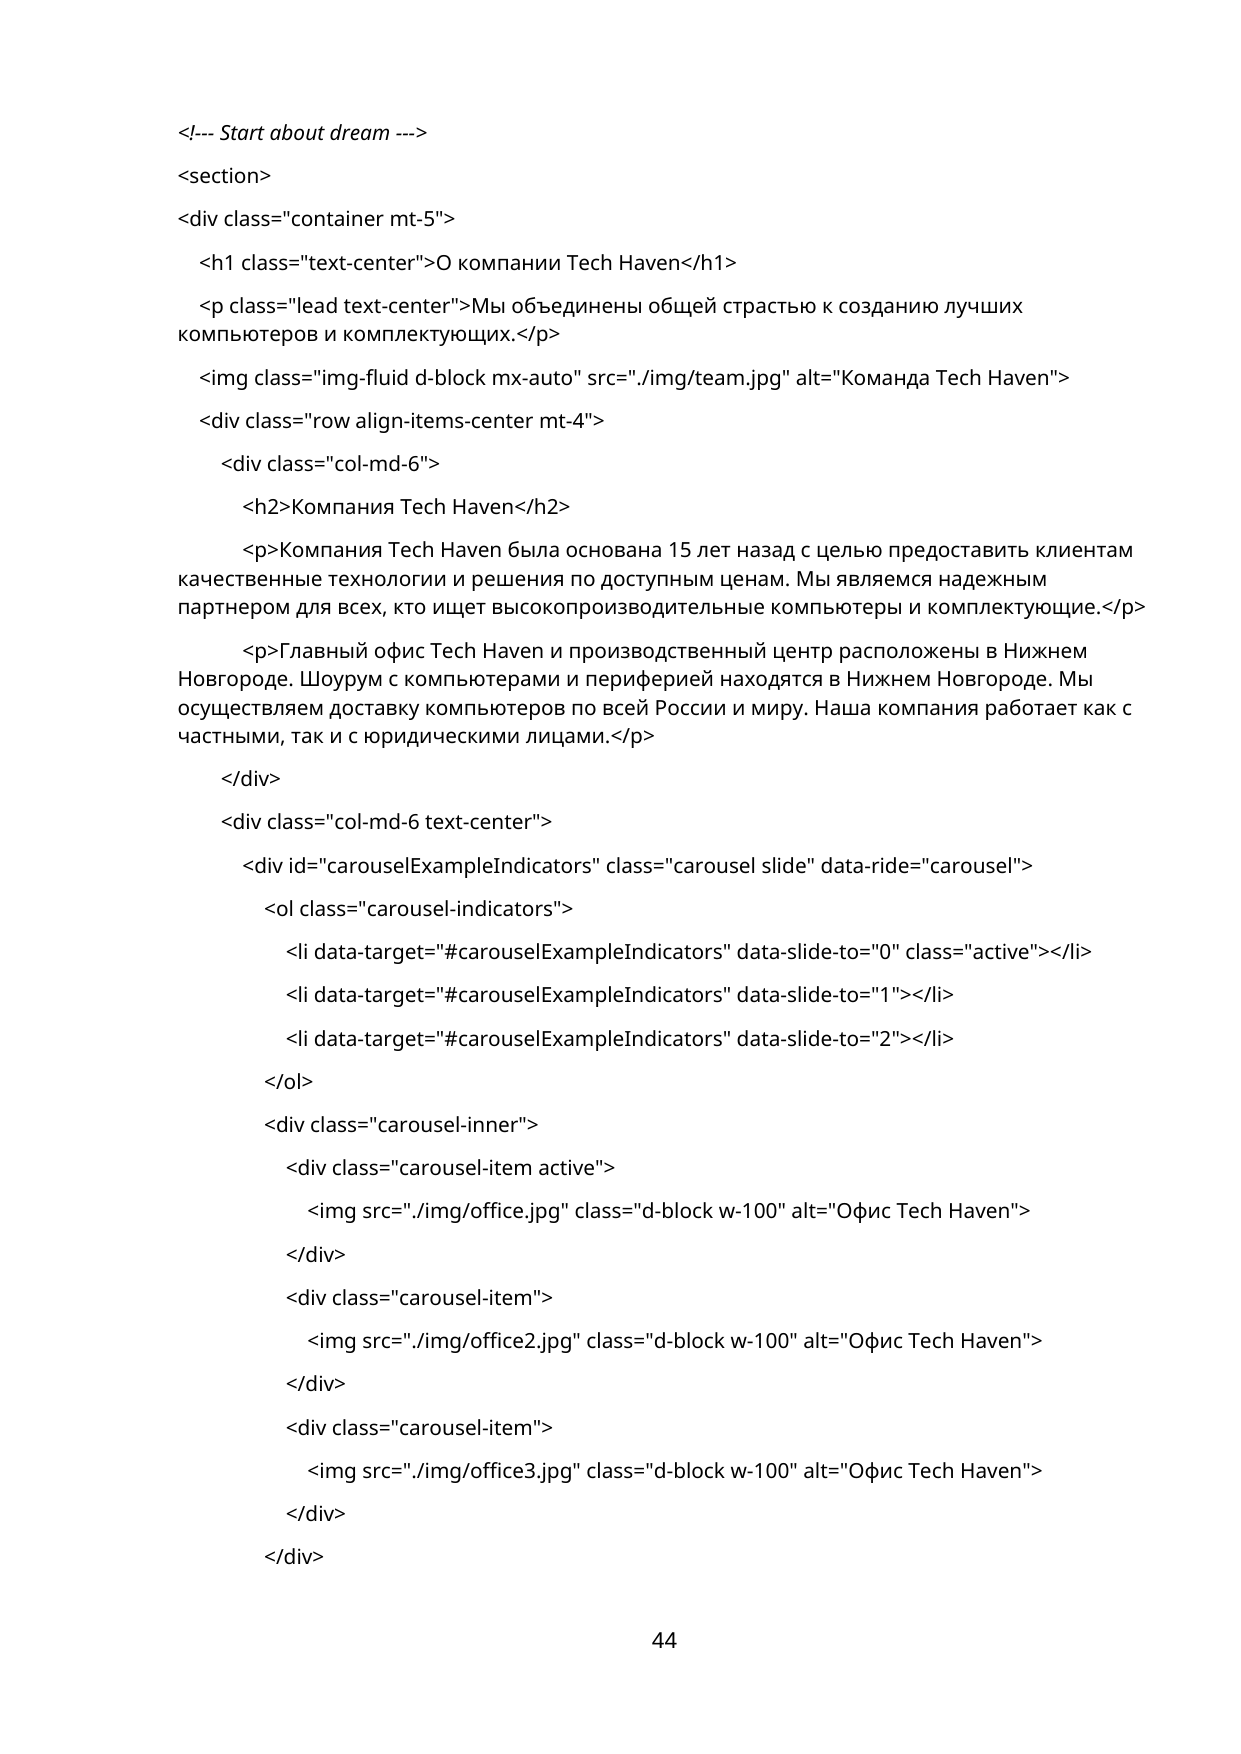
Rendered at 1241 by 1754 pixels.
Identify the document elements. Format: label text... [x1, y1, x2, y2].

text </div> [177, 764, 1152, 793]
text <li data-target="#carouselExampleIndicators" data-slide-to="2"></li> [177, 1024, 1152, 1052]
text <div class="carousel-item"> [177, 1413, 1152, 1441]
text </div> [177, 1542, 1152, 1571]
text <div class="col-md-6"> [177, 449, 1152, 478]
text <div class="carousel-item active"> [177, 1153, 1152, 1182]
text <p>Компания Tech Haven была основана 15 лет назад с целью предоставить клиентам качественные технологии и решения по доступным ценам. Мы являемся надежным партнером для всех, кто ищет высокопроизводительные компьютеры и комплектующие.</p> [177, 536, 1152, 621]
text <div class="carousel-inner"> [177, 1110, 1152, 1138]
text </div> [177, 1240, 1152, 1268]
text </div> [177, 1499, 1152, 1528]
text <div class="col-md-6 text-center"> [177, 807, 1152, 836]
text <ol class="carousel-indicators"> [177, 894, 1152, 922]
text </div> [177, 1369, 1152, 1398]
text <img src="./img/office3.jpg" class="d-block w-100" alt="Офис Tech Haven"> [177, 1456, 1152, 1484]
text <section> [177, 161, 1152, 190]
text <img class="img-fluid d-block mx-auto" src="./img/team.jpg" alt="Команда Tech Haven"> [177, 363, 1152, 391]
text <li data-target="#carouselExampleIndicators" data-slide-to="1"></li> [177, 980, 1152, 1009]
text <h2>Компания Tech Haven</h2> [177, 492, 1152, 521]
text <!--- Start about dream ---> [177, 118, 1152, 147]
text <div class="carousel-item"> [177, 1283, 1152, 1311]
text <h1 class="text-center">О компании Tech Haven</h1> [177, 248, 1152, 276]
text <img src="./img/office2.jpg" class="d-block w-100" alt="Офис Tech Haven"> [177, 1326, 1152, 1355]
text <img src="./img/office.jpg" class="d-block w-100" alt="Офис Tech Haven"> [177, 1197, 1152, 1225]
text <p>Главный офис Tech Haven и производственный центр расположены в Нижнем Новгороде. Шоурум с компьютерами и периферией находятся в Нижнем Новгороде. Мы осуществляем доставку компьютеров по всей России и миру. Наша компания работает как с частными, так и с юридическими лицами.</p> [177, 636, 1152, 749]
text </ol> [177, 1067, 1152, 1095]
text <p class="lead text-center">Мы объединены общей страстью к созданию лучших компьютеров и комплектующих.</p> [177, 291, 1152, 348]
text <li data-target="#carouselExampleIndicators" data-slide-to="0" class="active"></li> [177, 937, 1152, 966]
text <div class="row align-items-center mt-4"> [177, 406, 1152, 434]
text <div class="container mt-5"> [177, 204, 1152, 233]
text <div id="carouselExampleIndicators" class="carousel slide" data-ride="carousel"> [177, 851, 1152, 879]
